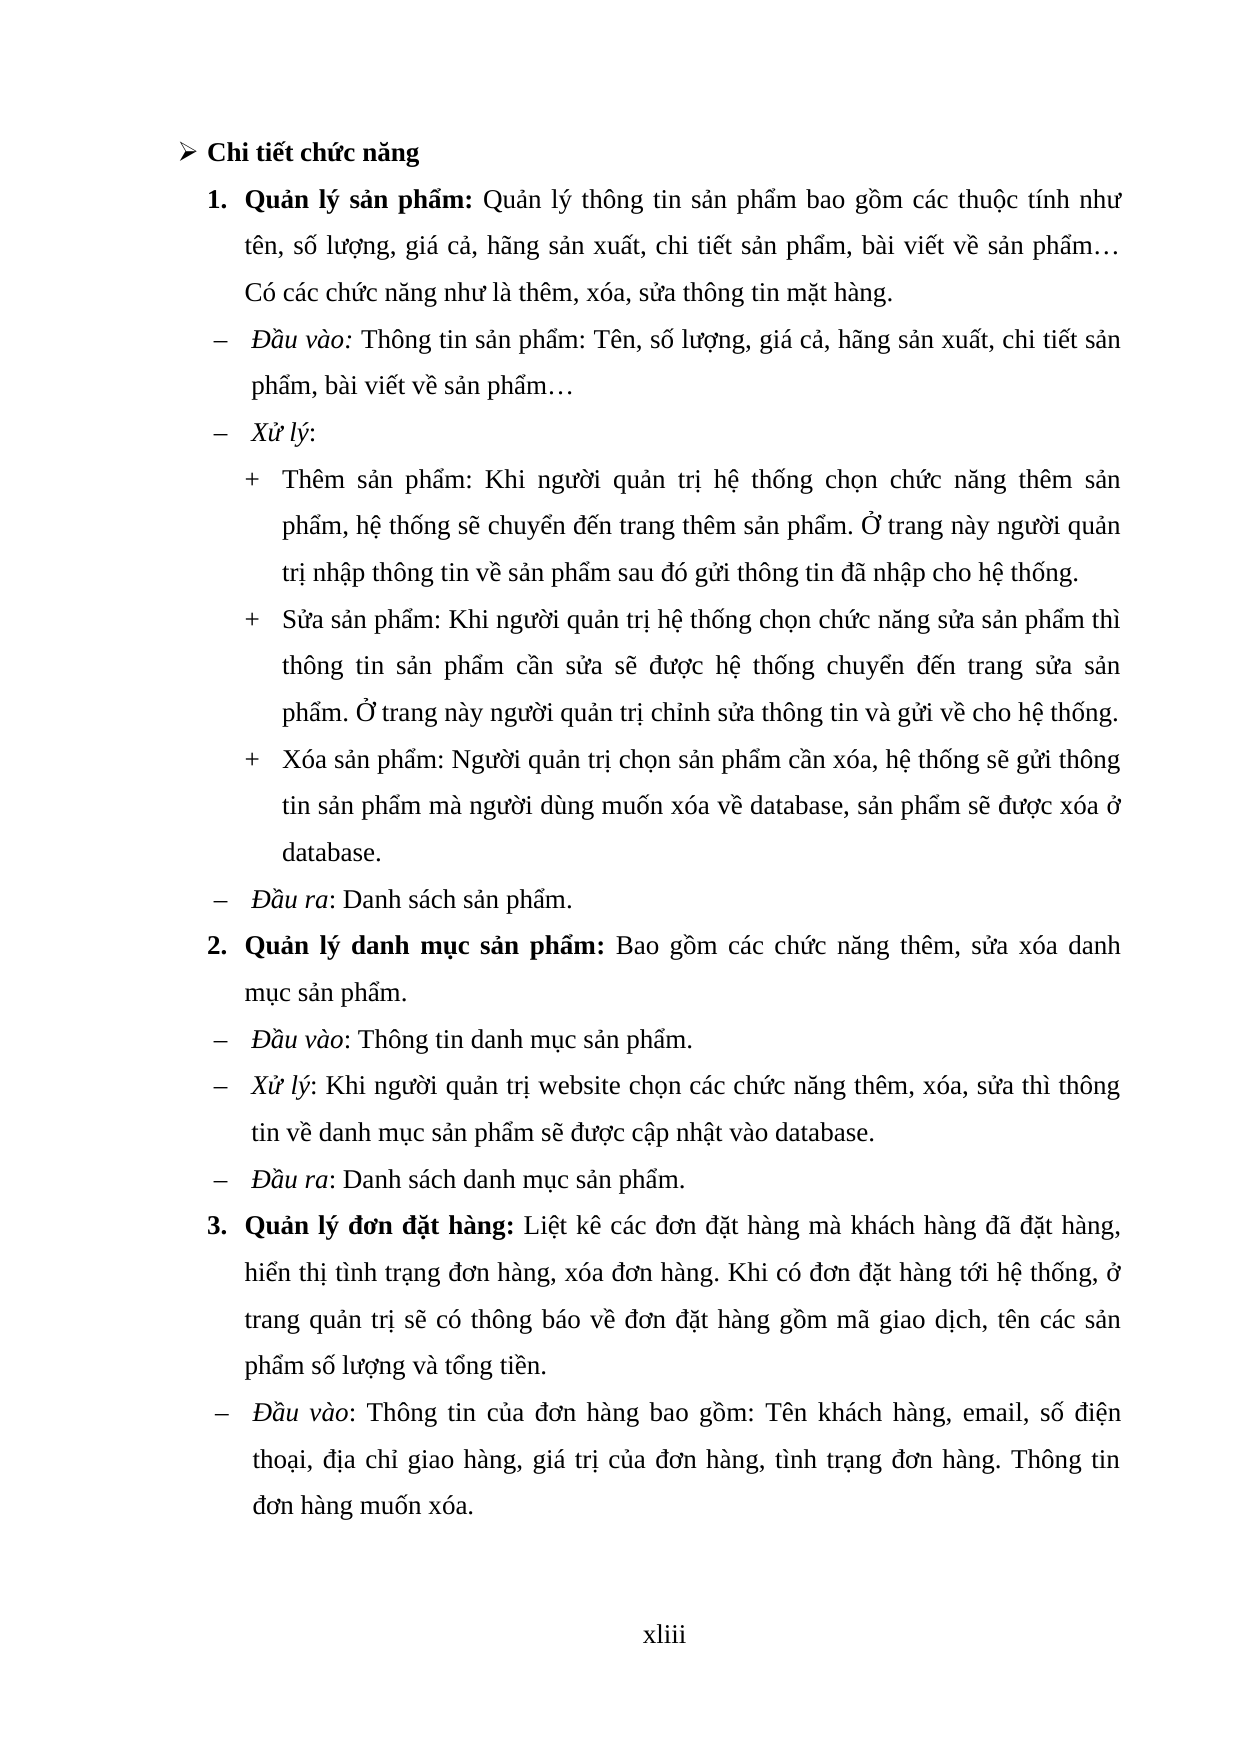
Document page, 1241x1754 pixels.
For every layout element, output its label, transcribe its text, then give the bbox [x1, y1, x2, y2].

list Đầu vào: Thông tin danh mục sản phẩm. [213, 1023, 1122, 1054]
list Quản lý sản phẩm: Quản lý thông tin sản phẩm bao gồm các thuộc tính như tên, số lượng, giá cả, hãng sản xuất, chi tiết sản phẩm, bài viết về sản phẩm… Có các chức năng như là thêm, xóa, sửa thông tin mặt hàng. [207, 183, 1122, 307]
list Thêm sản phẩm: Khi người quản trị hệ thống chọn chức năng thêm sản phẩm, hệ thống sẽ chuyển đến trang thêm sản phẩm. Ở trang này người quản trị nhập thông tin về sản phẩm sau đó gửi thông tin đã nhập cho hệ thống. [244, 463, 1122, 587]
list Quản lý danh mục sản phẩm: Bao gồm các chức năng thêm, sửa xóa danh mục sản phẩm. [207, 929, 1122, 1007]
list Quản lý đơn đặt hàng: Liệt kê các đơn đặt hàng mà khách hàng đã đặt hàng, hiển thị tình trạng đơn hàng, xóa đơn hàng. Khi có đơn đặt hàng tới hệ thống, ở trang quản trị sẽ có thông báo về đơn đặt hàng gồm mã giao dịch, tên các sản phẩm số lượng và tổng tiền. [207, 1209, 1122, 1381]
list Đầu vào: Thông tin của đơn hàng bao gồm: Tên khách hàng, email, số điện thoại, địa chỉ giao hàng, giá trị của đơn hàng, tình trạng đơn hàng. Thông tin đơn hàng muốn xóa. [215, 1396, 1122, 1521]
list Đầu ra: Danh sách danh mục sản phẩm. [213, 1163, 1122, 1194]
list Xử lý: Khi người quản trị website chọn các chức năng thêm, xóa, sửa thì thông tin về danh mục sản phẩm sẽ được cập nhật vào database. [213, 1069, 1122, 1147]
list Xử lý: [213, 416, 1122, 447]
list Xóa sản phẩm: Người quản trị chọn sản phẩm cần xóa, hệ thống sẽ gửi thông tin sản phẩm mà người dùng muốn xóa về database, sản phẩm sẽ được xóa ở database. [244, 743, 1122, 867]
list Đầu ra: Danh sách sản phẩm. [213, 883, 1122, 914]
list Chi tiết chức năng [177, 136, 1122, 167]
list Đầu vào: Thông tin sản phẩm: Tên, số lượng, giá cả, hãng sản xuất, chi tiết sản phẩm, bài viết về sản phẩm… [213, 323, 1122, 401]
list Sửa sản phẩm: Khi người quản trị hệ thống chọn chức năng sửa sản phẩm thì thông tin sản phẩm cần sửa sẽ được hệ thống chuyển đến trang sửa sản phẩm. Ở trang này người quản trị chỉnh sửa thông tin và gửi về cho hệ thống. [244, 603, 1122, 727]
